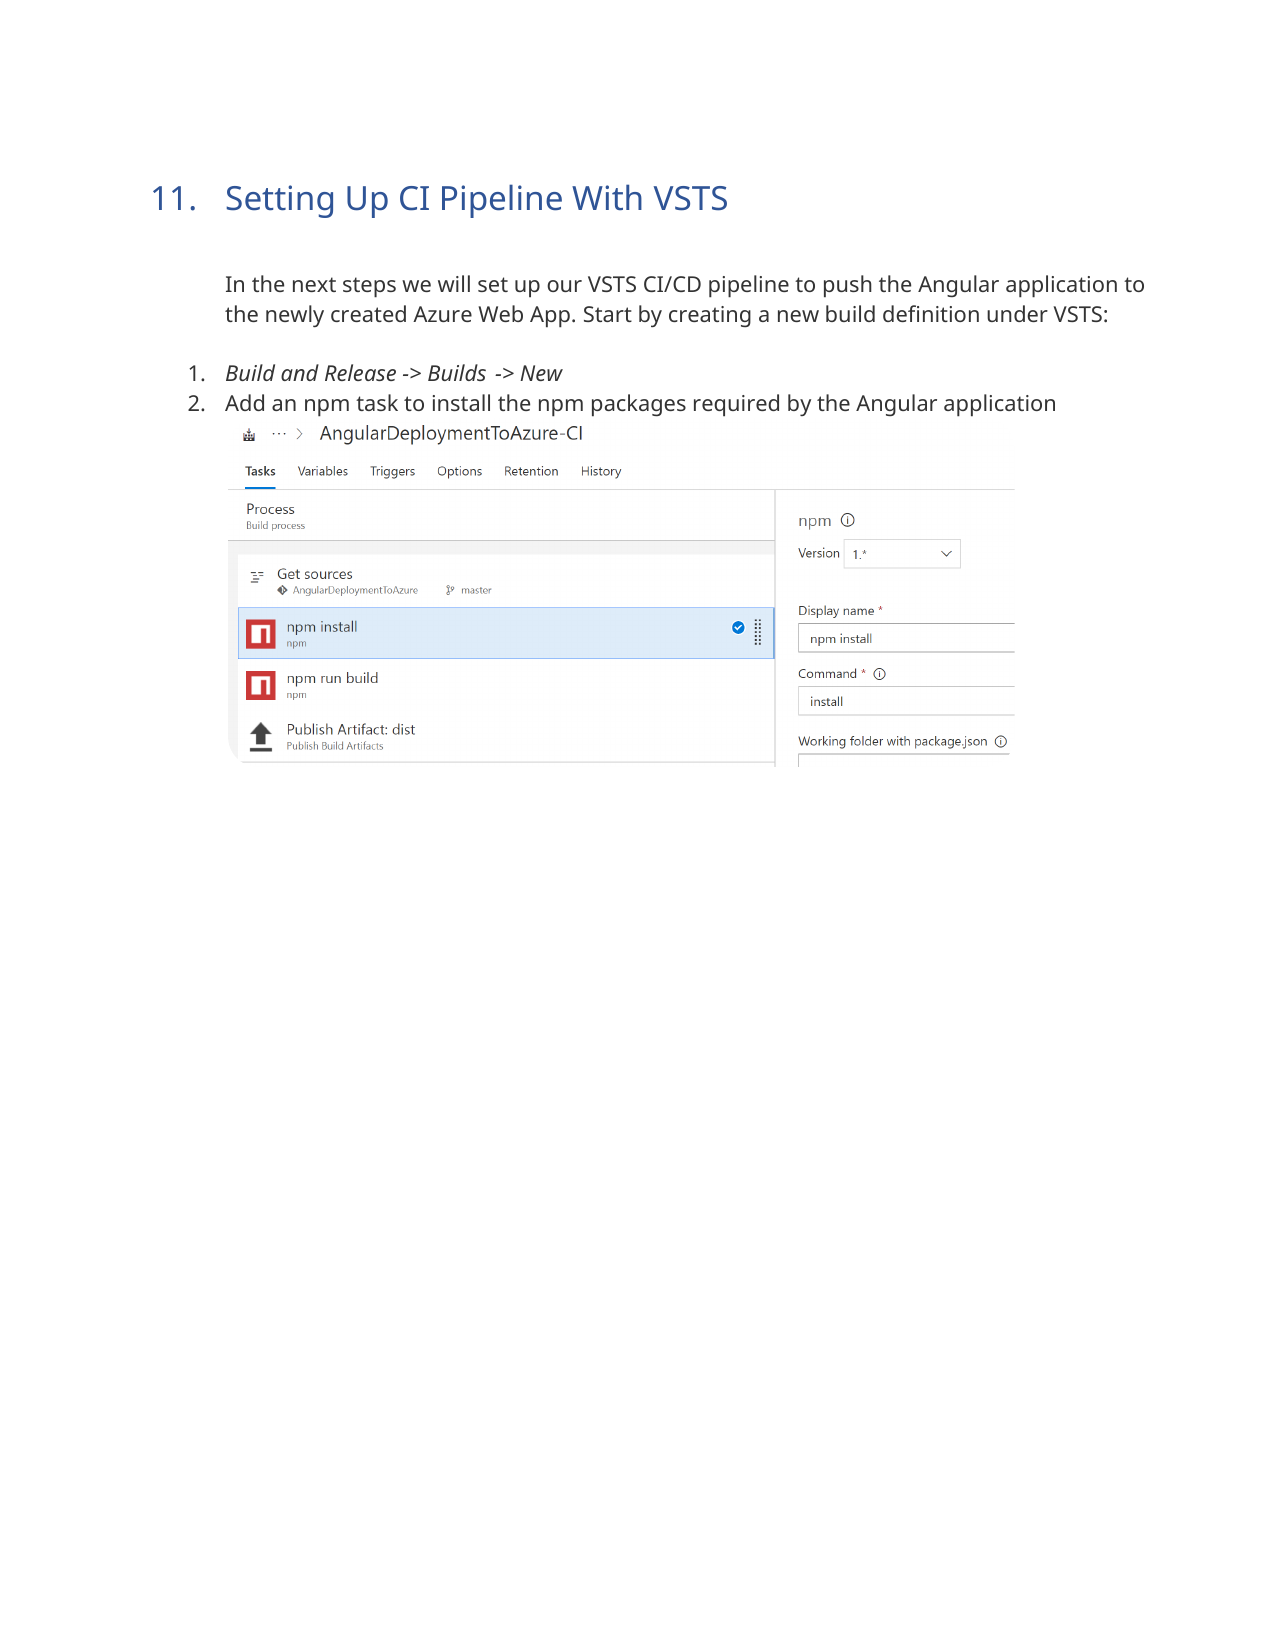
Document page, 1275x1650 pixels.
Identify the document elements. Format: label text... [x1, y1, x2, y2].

subtitle Setting Up CI Pipeline With VSTS [150, 175, 1255, 220]
text In the next steps we will set up our VSTS CI/CD pipeline to push the Angular application to the newly created Azure Web App. Start by creating a new build definition under VSTS: [225, 269, 1154, 329]
list Build and Release -> Builds -> New [187, 358, 1154, 388]
picture [228, 417, 1015, 767]
